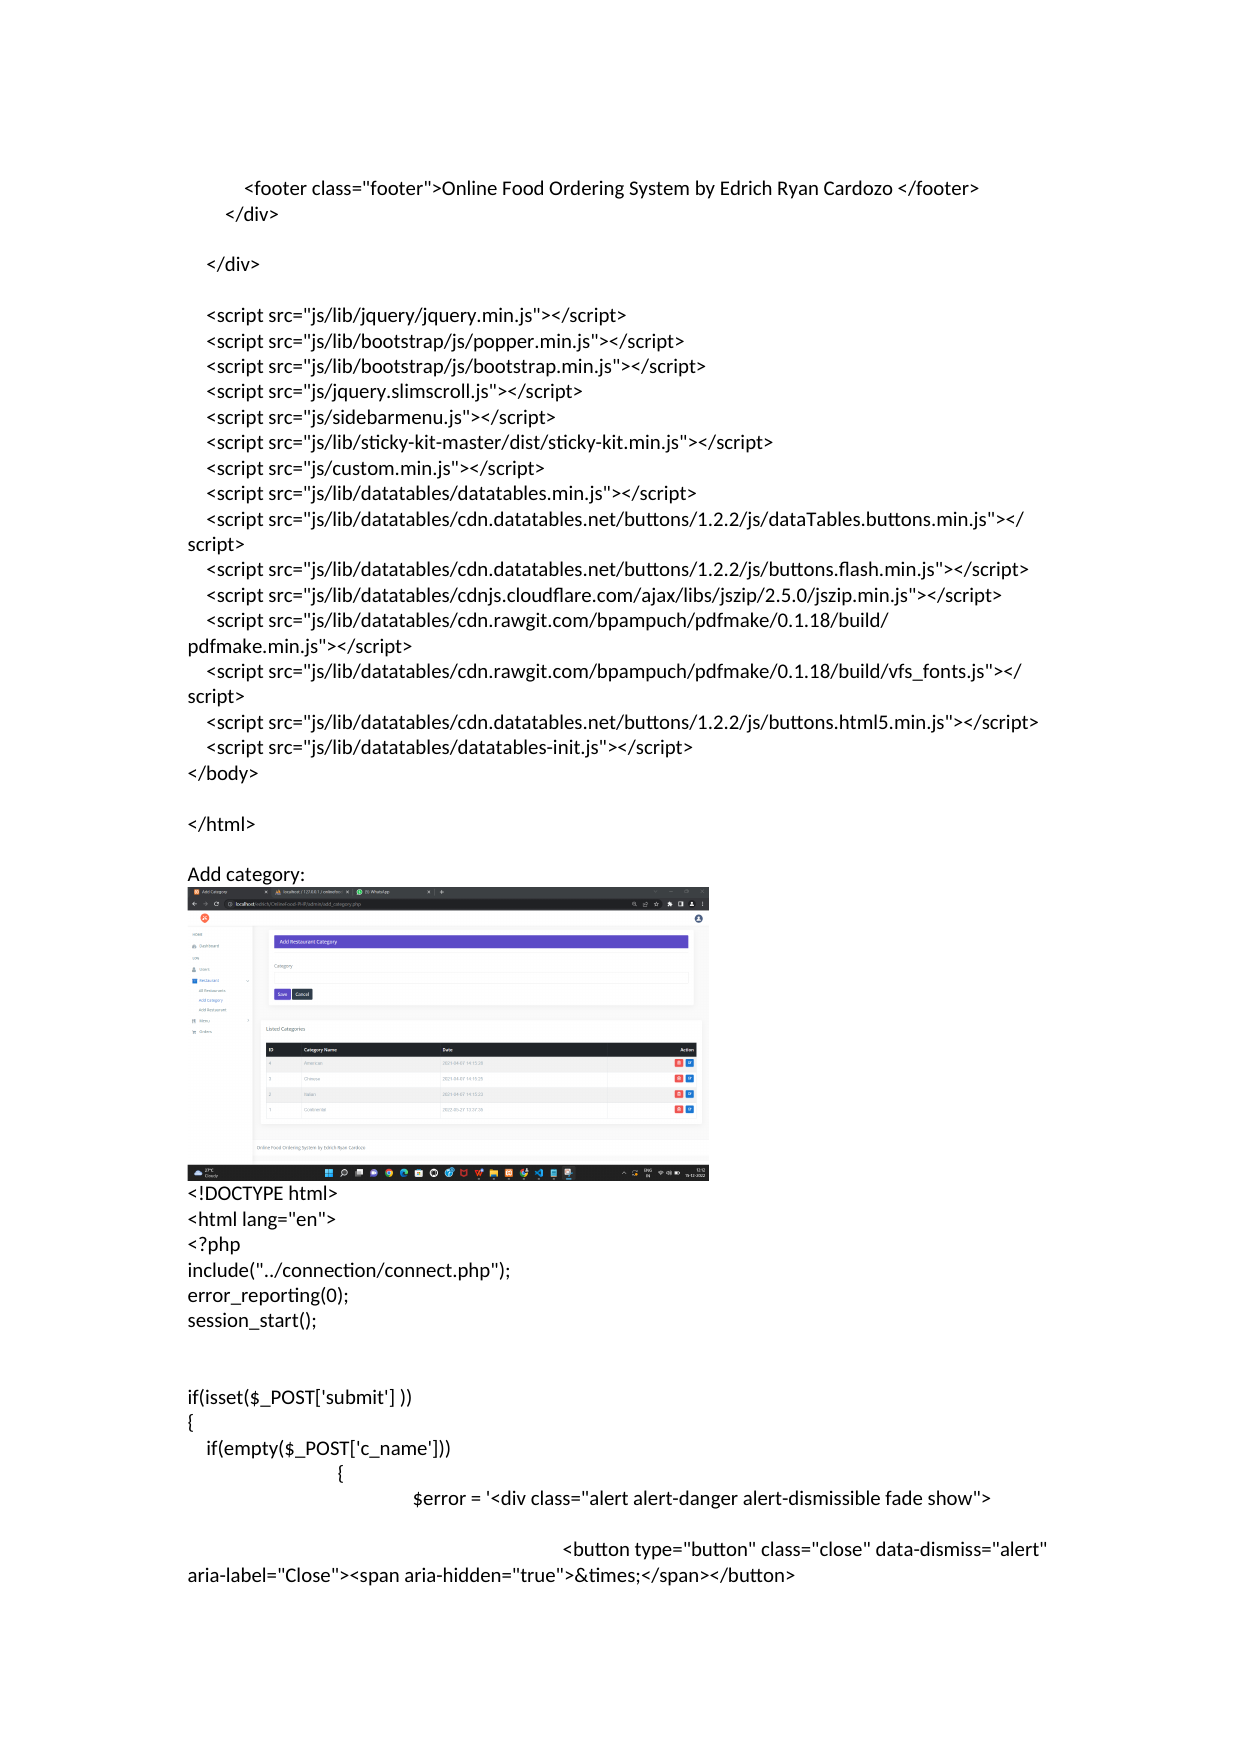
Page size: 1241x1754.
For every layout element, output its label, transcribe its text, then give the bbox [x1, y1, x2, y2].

text <script src="js/lib/bootstrap/js/bootstrap.min.js"></script> [187, 353, 1053, 379]
text if(isset($_POST['submit'] )) [187, 1384, 1053, 1409]
text <footer class="footer">Online Food Ordering System by Edrich Ryan Cardozo </footer> [187, 175, 1053, 201]
text <script src="js/lib/datatables/datatables.min.js"></script> [187, 480, 1053, 506]
text </div> [187, 201, 1053, 226]
text <script src="js/lib/datatables/datatables-init.js"></script> [187, 734, 1053, 760]
text { [187, 1409, 1053, 1435]
text <script src="js/lib/datatables/cdn.rawgit.com/bpampuch/pdfmake/0.1.18/build/pdfmake.min.js"></script> [187, 607, 1053, 658]
text include("../connection/connect.php"); [187, 1257, 1053, 1282]
text <!DOCTYPE html> [187, 1181, 1053, 1206]
text <script src="js/lib/datatables/cdn.datatables.net/buttons/1.2.2/js/buttons.flash.min.js"></script> [187, 557, 1053, 582]
picture [187, 887, 709, 1181]
text </html> [187, 811, 1053, 836]
text <script src="js/lib/jquery/jquery.min.js"></script> [187, 302, 1053, 328]
text { [187, 1460, 1053, 1486]
text Add category: [187, 862, 1053, 887]
text <script src="js/lib/datatables/cdnjs.cloudflare.com/ajax/libs/jszip/2.5.0/jszip.min.js"></script> [187, 582, 1053, 607]
text <script src="js/sidebarmenu.js"></script> [187, 404, 1053, 429]
text <?php [187, 1231, 1053, 1257]
text error_reporting(0); [187, 1282, 1053, 1308]
text <script src="js/lib/datatables/cdn.rawgit.com/bpampuch/pdfmake/0.1.18/build/vfs_fonts.js"></script> [187, 658, 1053, 709]
text if(empty($_POST['c_name'])) [187, 1435, 1053, 1460]
text session_start(); [187, 1308, 1053, 1333]
text <html lang="en"> [187, 1206, 1053, 1231]
text <script src="js/lib/sticky-kit-master/dist/sticky-kit.min.js"></script> [187, 429, 1053, 455]
text <script src="js/lib/datatables/cdn.datatables.net/buttons/1.2.2/js/dataTables.buttons.min.js"></script> [187, 506, 1053, 557]
text <script src="js/lib/datatables/cdn.datatables.net/buttons/1.2.2/js/buttons.html5.min.js"></script> [187, 709, 1053, 734]
text </body> [187, 760, 1053, 785]
text <script src="js/jquery.slimscroll.js"></script> [187, 379, 1053, 404]
text <script src="js/custom.min.js"></script> [187, 455, 1053, 480]
text $error = '<div class="alert alert-danger alert-dismissible fade show"> [187, 1486, 1053, 1511]
text <script src="js/lib/bootstrap/js/popper.min.js"></script> [187, 328, 1053, 353]
text </div> [187, 252, 1053, 277]
text <button type="button" class="close" data-dismiss="alert" aria-label="Close"><span aria-hidden="true">&times;</span></button> [187, 1511, 1053, 1587]
